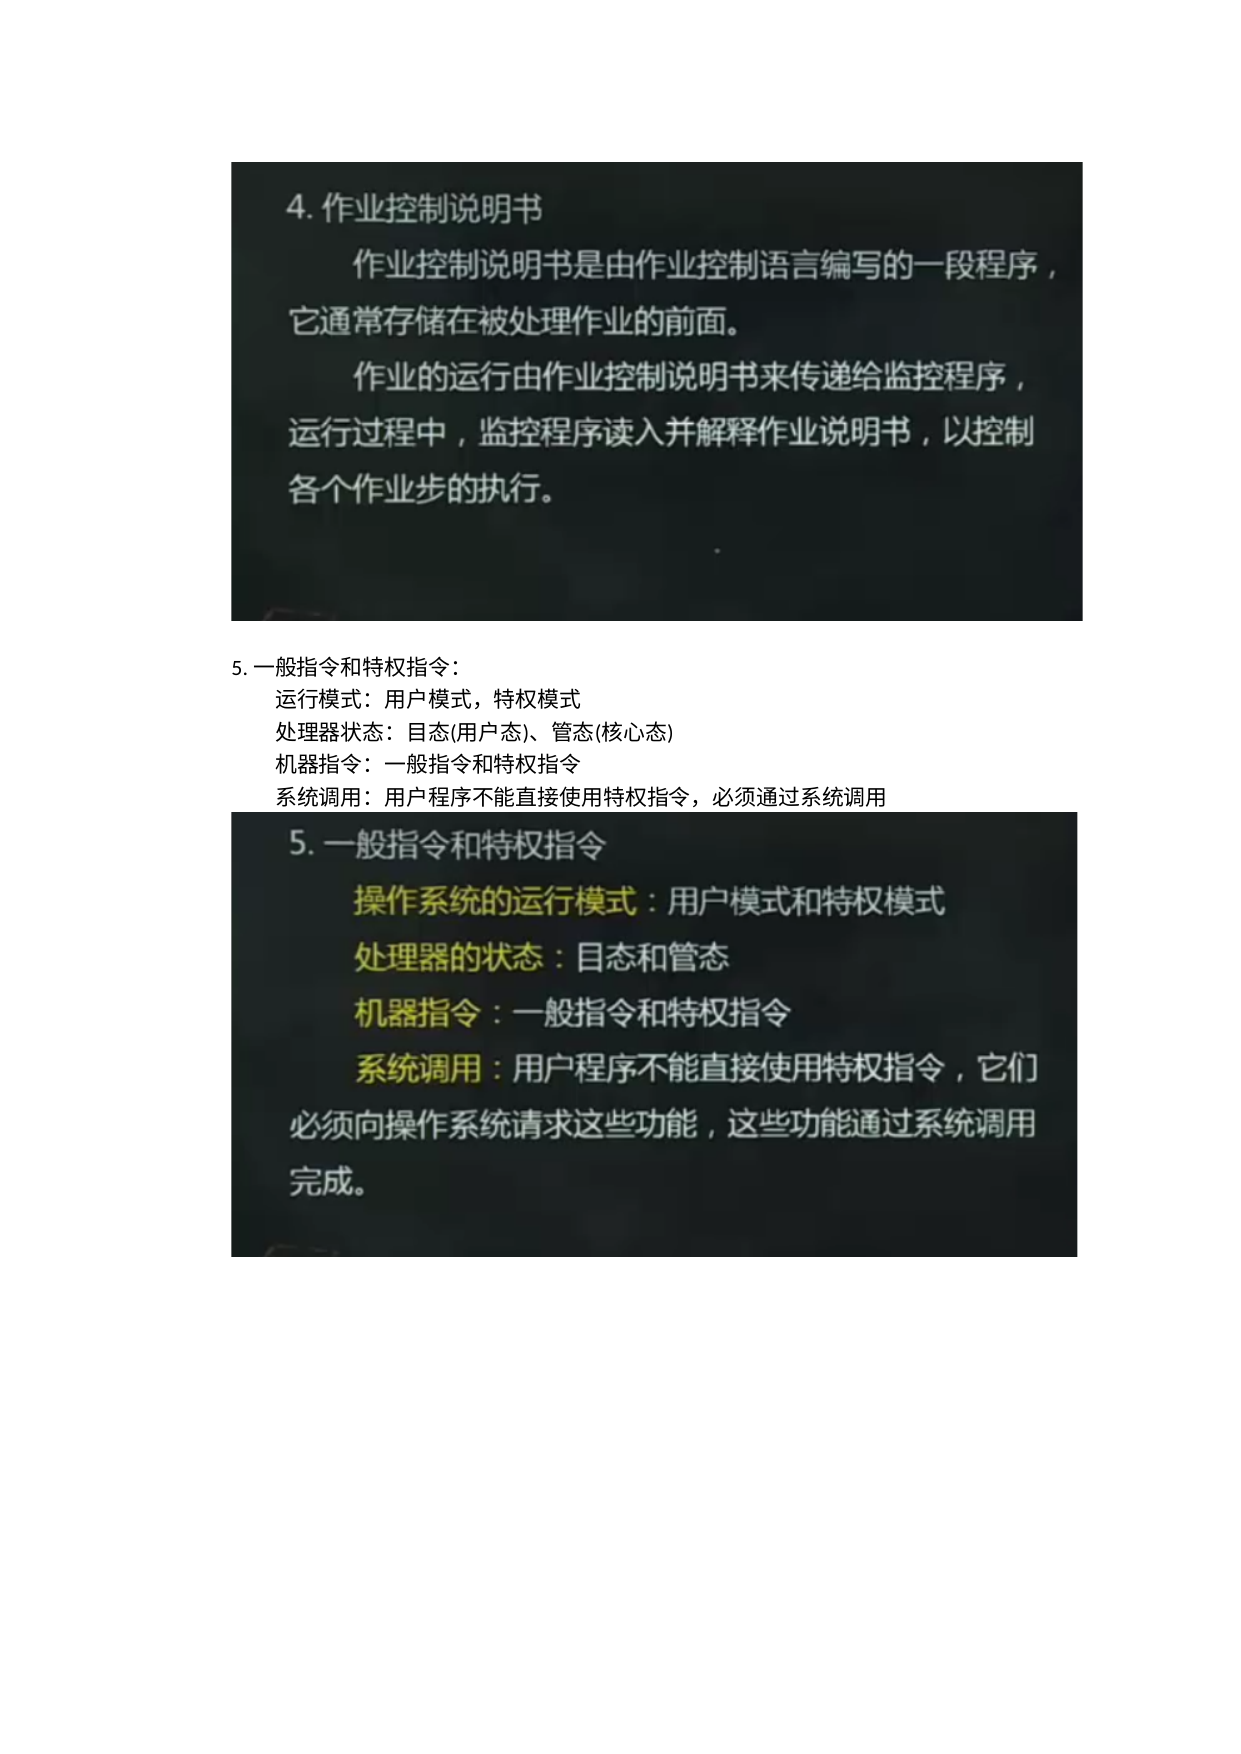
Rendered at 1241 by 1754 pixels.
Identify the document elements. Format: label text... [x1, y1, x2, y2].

list 机器指令：一般指令和特权指令 [231, 747, 1053, 779]
list 处理器状态：目态(用户态)、管态(核心态) [231, 714, 1053, 747]
list 运行模式：用户模式，特权模式 [231, 682, 1053, 714]
picture [231, 812, 1078, 1257]
picture [231, 162, 1083, 621]
list 系统调用：用户程序不能直接使用特权指令，必须通过系统调用 [231, 779, 1053, 812]
list 一般指令和特权指令： [231, 649, 1053, 682]
